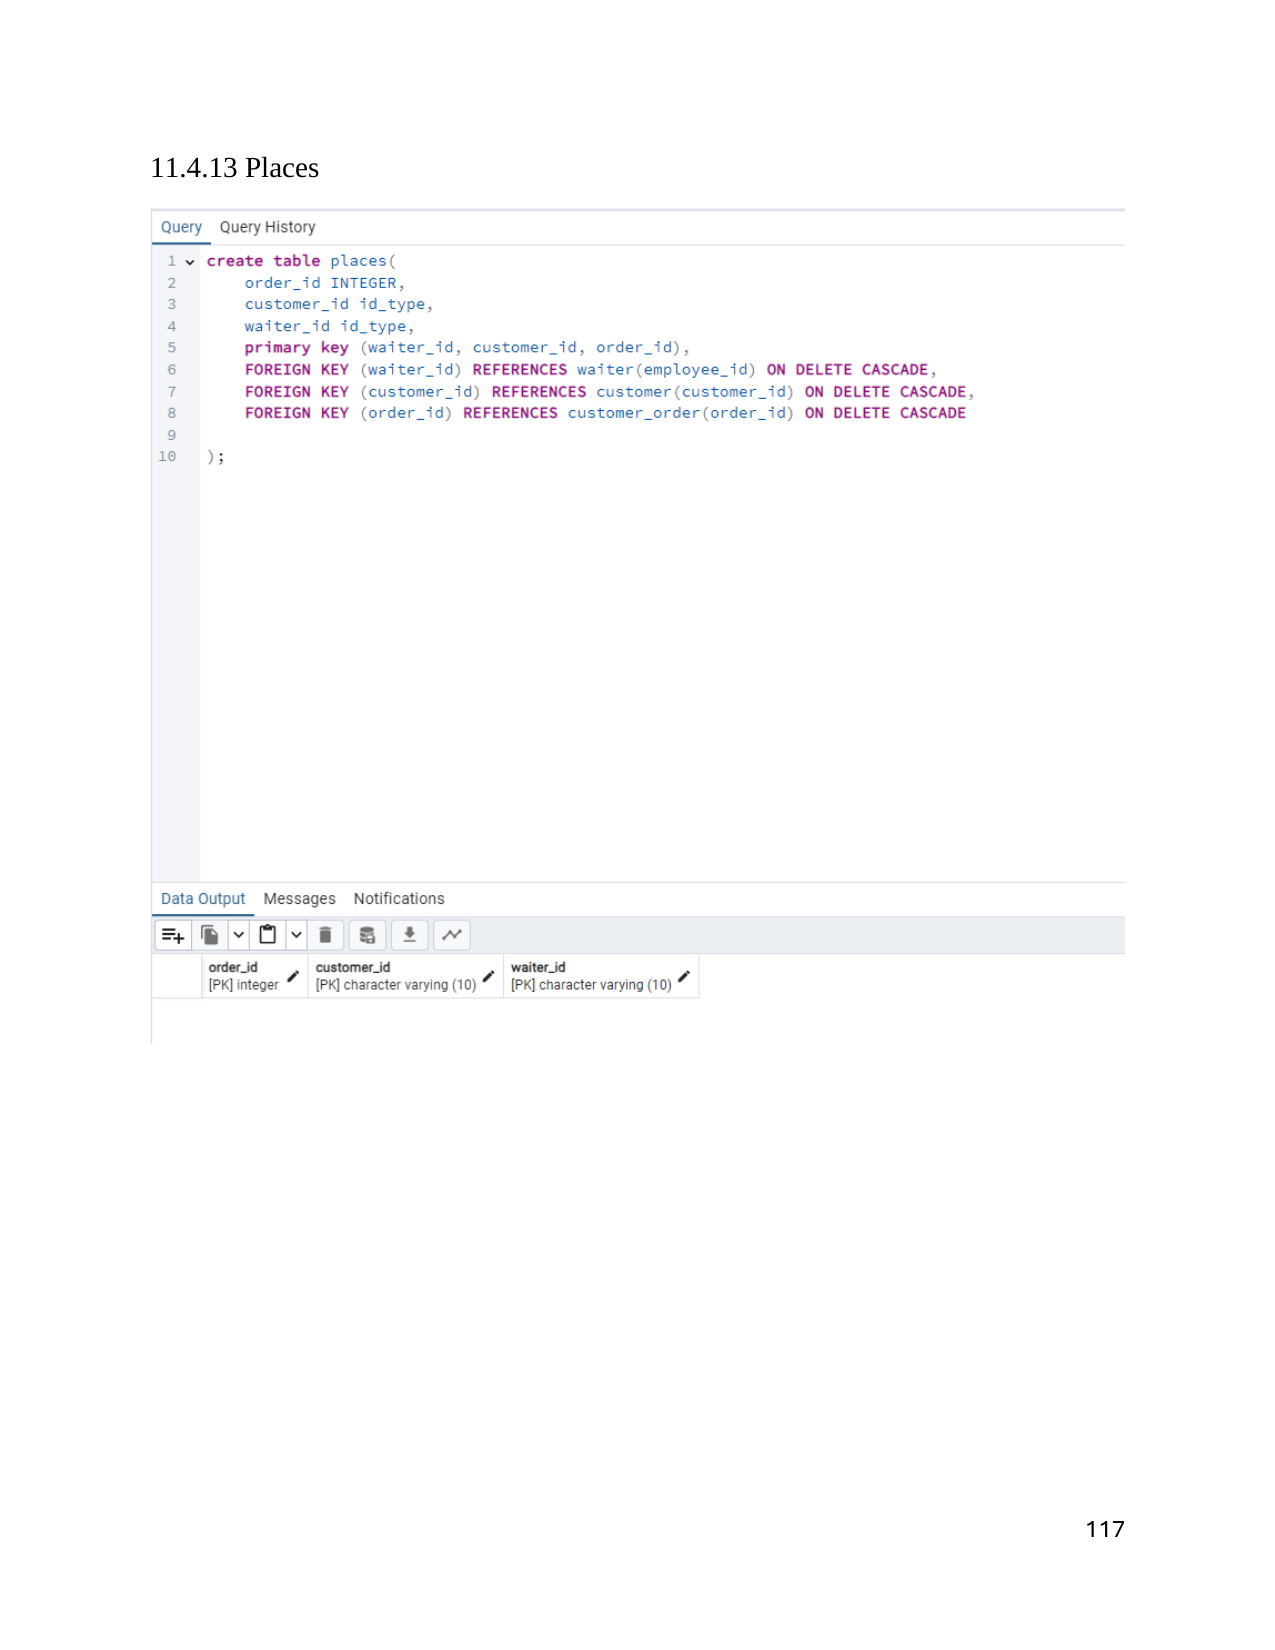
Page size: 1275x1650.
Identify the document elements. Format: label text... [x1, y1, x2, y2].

picture [150, 208, 1125, 1044]
subtitle 11.4.13 Places [150, 150, 1125, 183]
